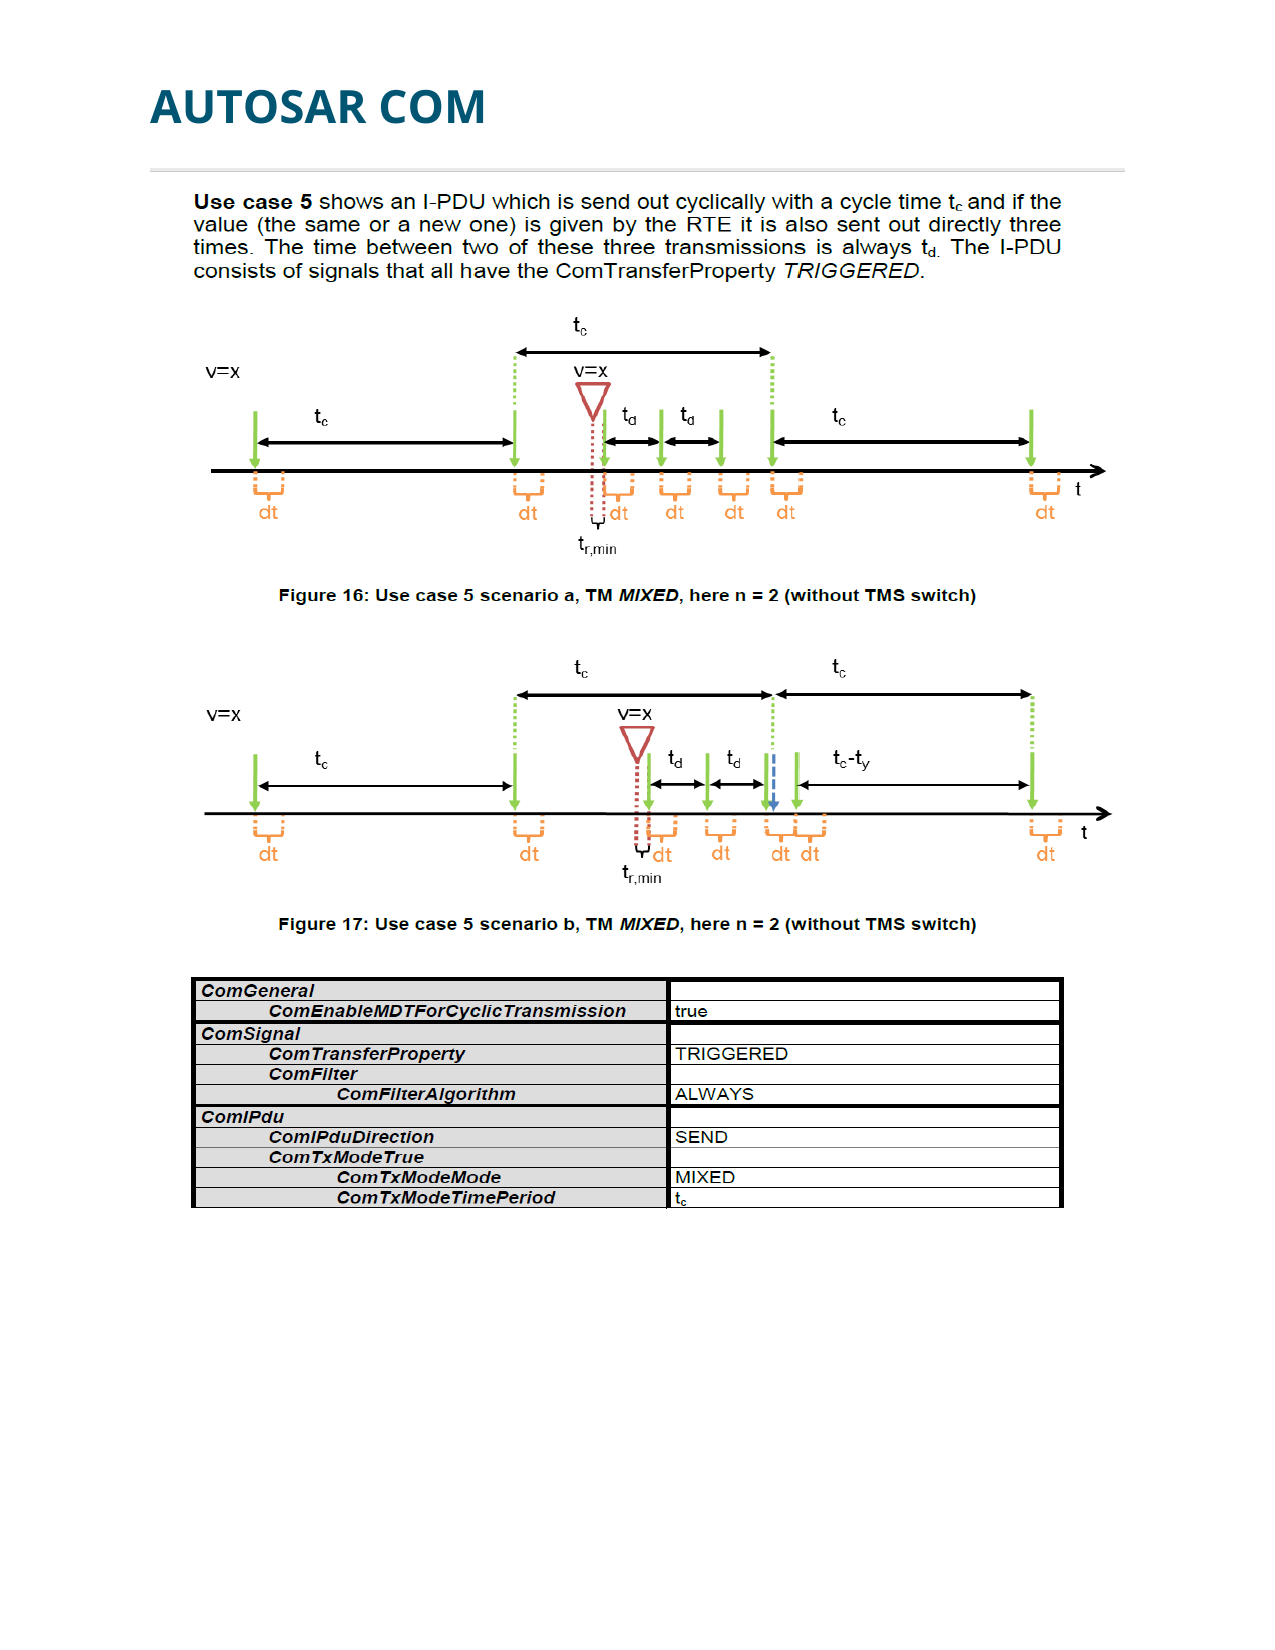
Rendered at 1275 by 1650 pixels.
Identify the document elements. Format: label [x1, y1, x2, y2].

picture [150, 168, 1125, 1211]
